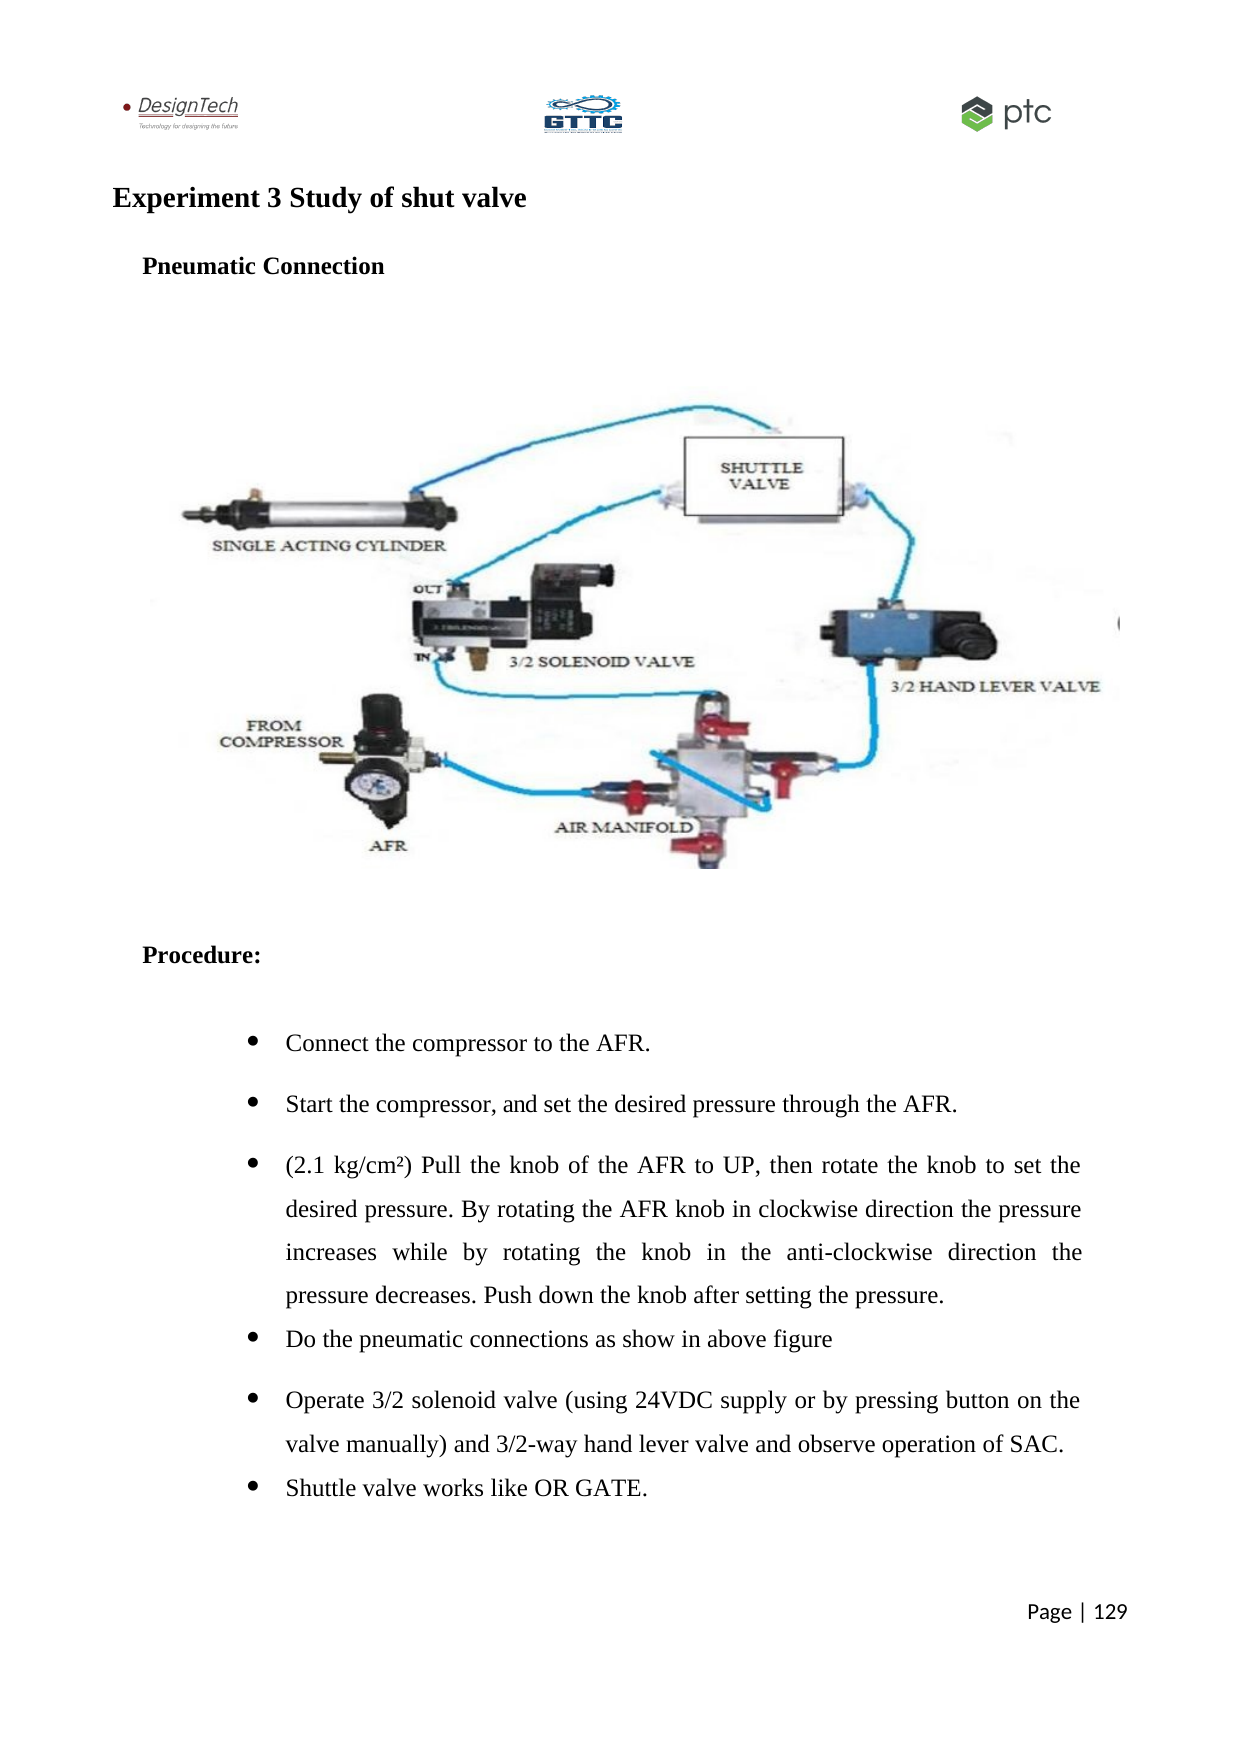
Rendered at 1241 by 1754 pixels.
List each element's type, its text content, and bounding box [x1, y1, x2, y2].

list Shuttle valve works like OR GATE. [248, 1473, 1128, 1503]
text Pneumatic Connection [142, 251, 1128, 280]
list Operate 3/2 solenoid valve (using 24VDC supply or by pressing button on the valve manually) and 3/2-way hand lever valve and observe operation of SAC. [248, 1385, 1081, 1458]
list (2.1 kg/cm²) Pull the knob of the AFR to UP, then rotate the knob to set the desired pressure. By rotating the AFR knob in clockwise direction the pressure increases while by rotating the knob in the anti-clockwise direction the pressure decreases. Push down the knob after setting the pressure. [248, 1150, 1082, 1309]
list Do the pneumatic connections as show in above figure [248, 1324, 1128, 1353]
picture [150, 386, 1120, 869]
picture [960, 88, 1053, 140]
subtitle Experiment 3 Study of shut valve [112, 180, 673, 214]
list Start the compressor, and set the desired pressure through the AFR. [248, 1089, 1128, 1119]
subtitle Procedure: [142, 941, 1128, 969]
list Connect the compressor to the AFR. [248, 1028, 1128, 1058]
picture [112, 86, 249, 140]
picture [528, 88, 638, 140]
